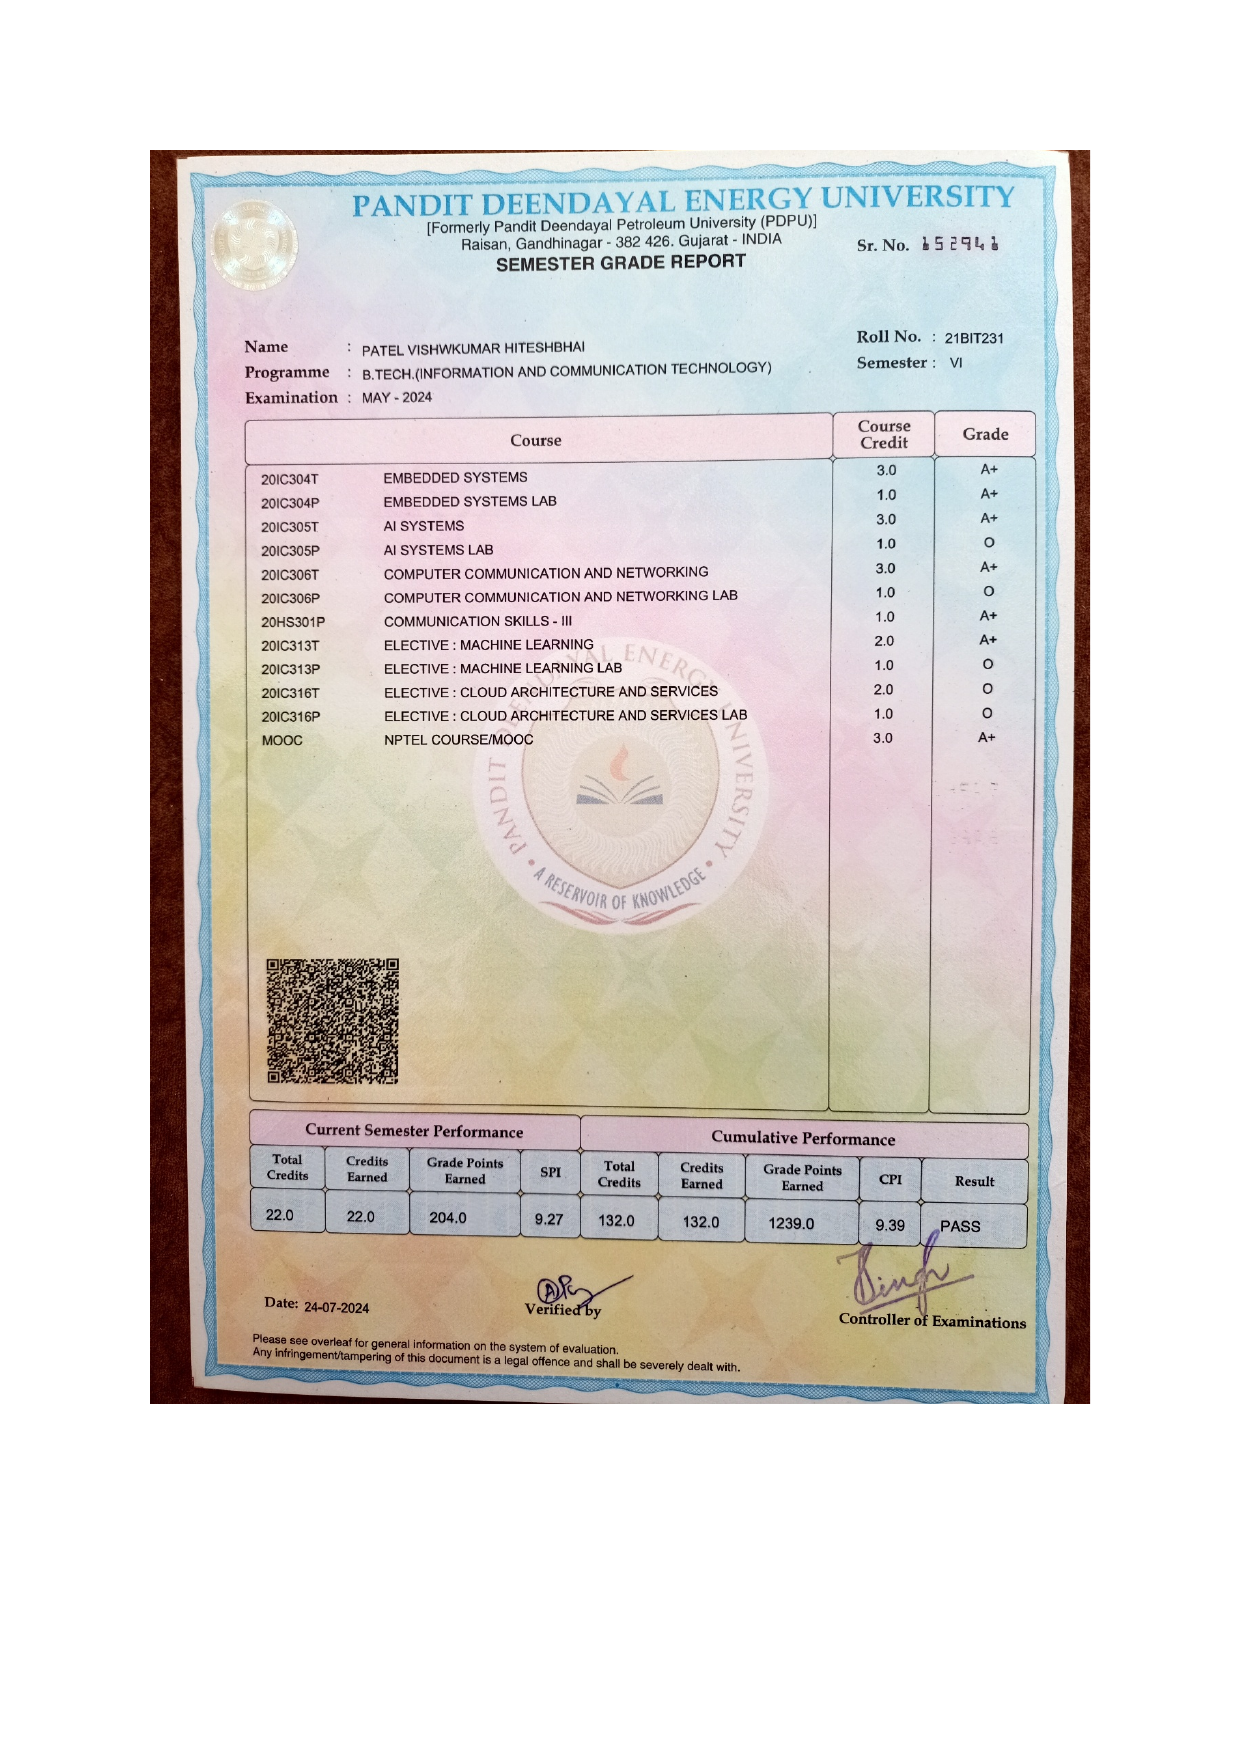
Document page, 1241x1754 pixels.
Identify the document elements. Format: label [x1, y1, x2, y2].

picture [150, 150, 1091, 1404]
